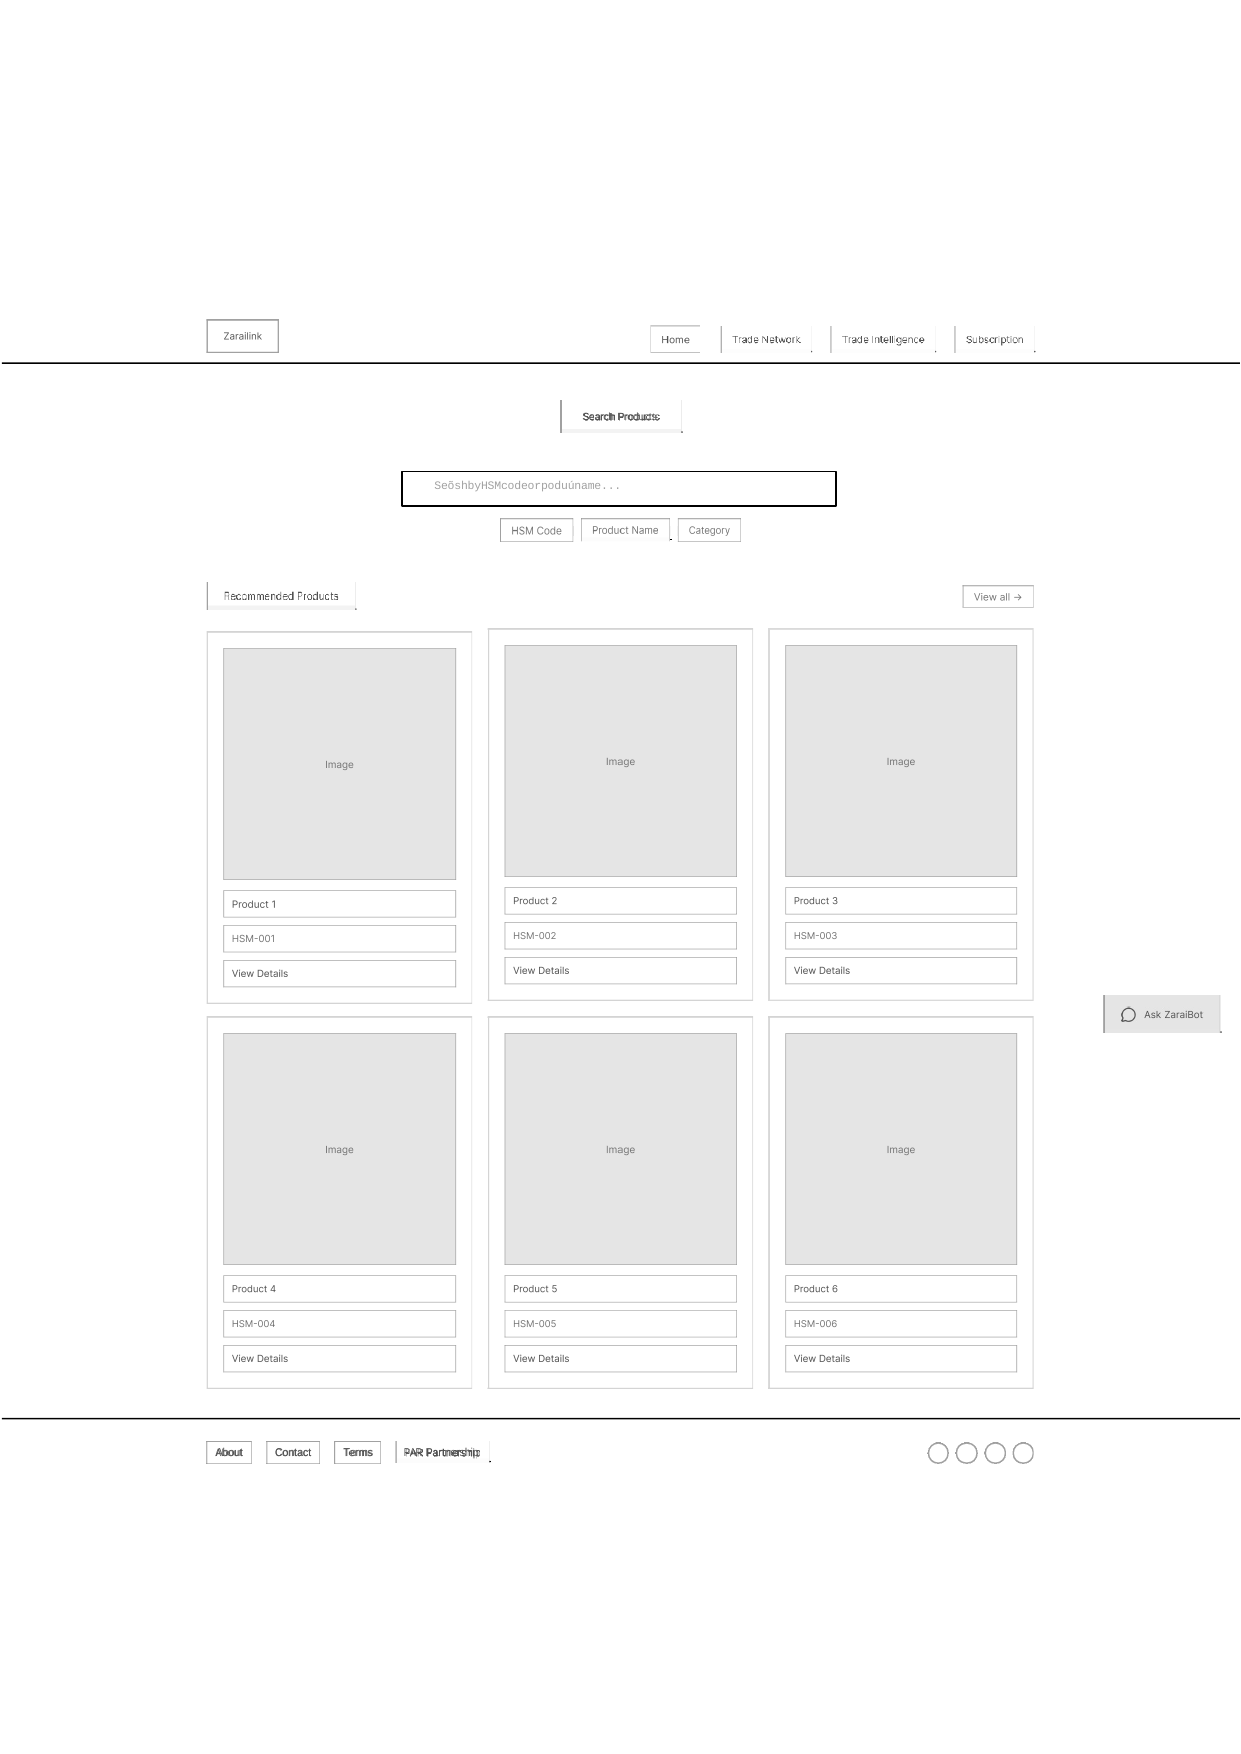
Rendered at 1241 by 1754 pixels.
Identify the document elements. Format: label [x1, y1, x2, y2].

picture [955, 1442, 978, 1464]
picture [206, 582, 357, 610]
picture [720, 326, 813, 353]
picture [266, 1441, 320, 1464]
picture [487, 1016, 754, 1389]
picture [1103, 995, 1222, 1033]
picture [984, 1442, 1006, 1464]
picture [768, 1016, 1034, 1389]
picture [954, 326, 1036, 353]
picture [768, 628, 1034, 1001]
picture [487, 628, 754, 1001]
picture [1012, 1442, 1034, 1464]
picture [395, 1441, 491, 1463]
picture [650, 325, 700, 353]
picture [927, 1442, 949, 1464]
picture [206, 631, 473, 1004]
picture [206, 319, 279, 353]
picture [334, 1441, 381, 1464]
picture [206, 1441, 252, 1464]
picture [962, 585, 1034, 608]
picture [560, 400, 683, 433]
picture [500, 518, 741, 542]
picture [830, 326, 937, 353]
picture [206, 1016, 473, 1389]
